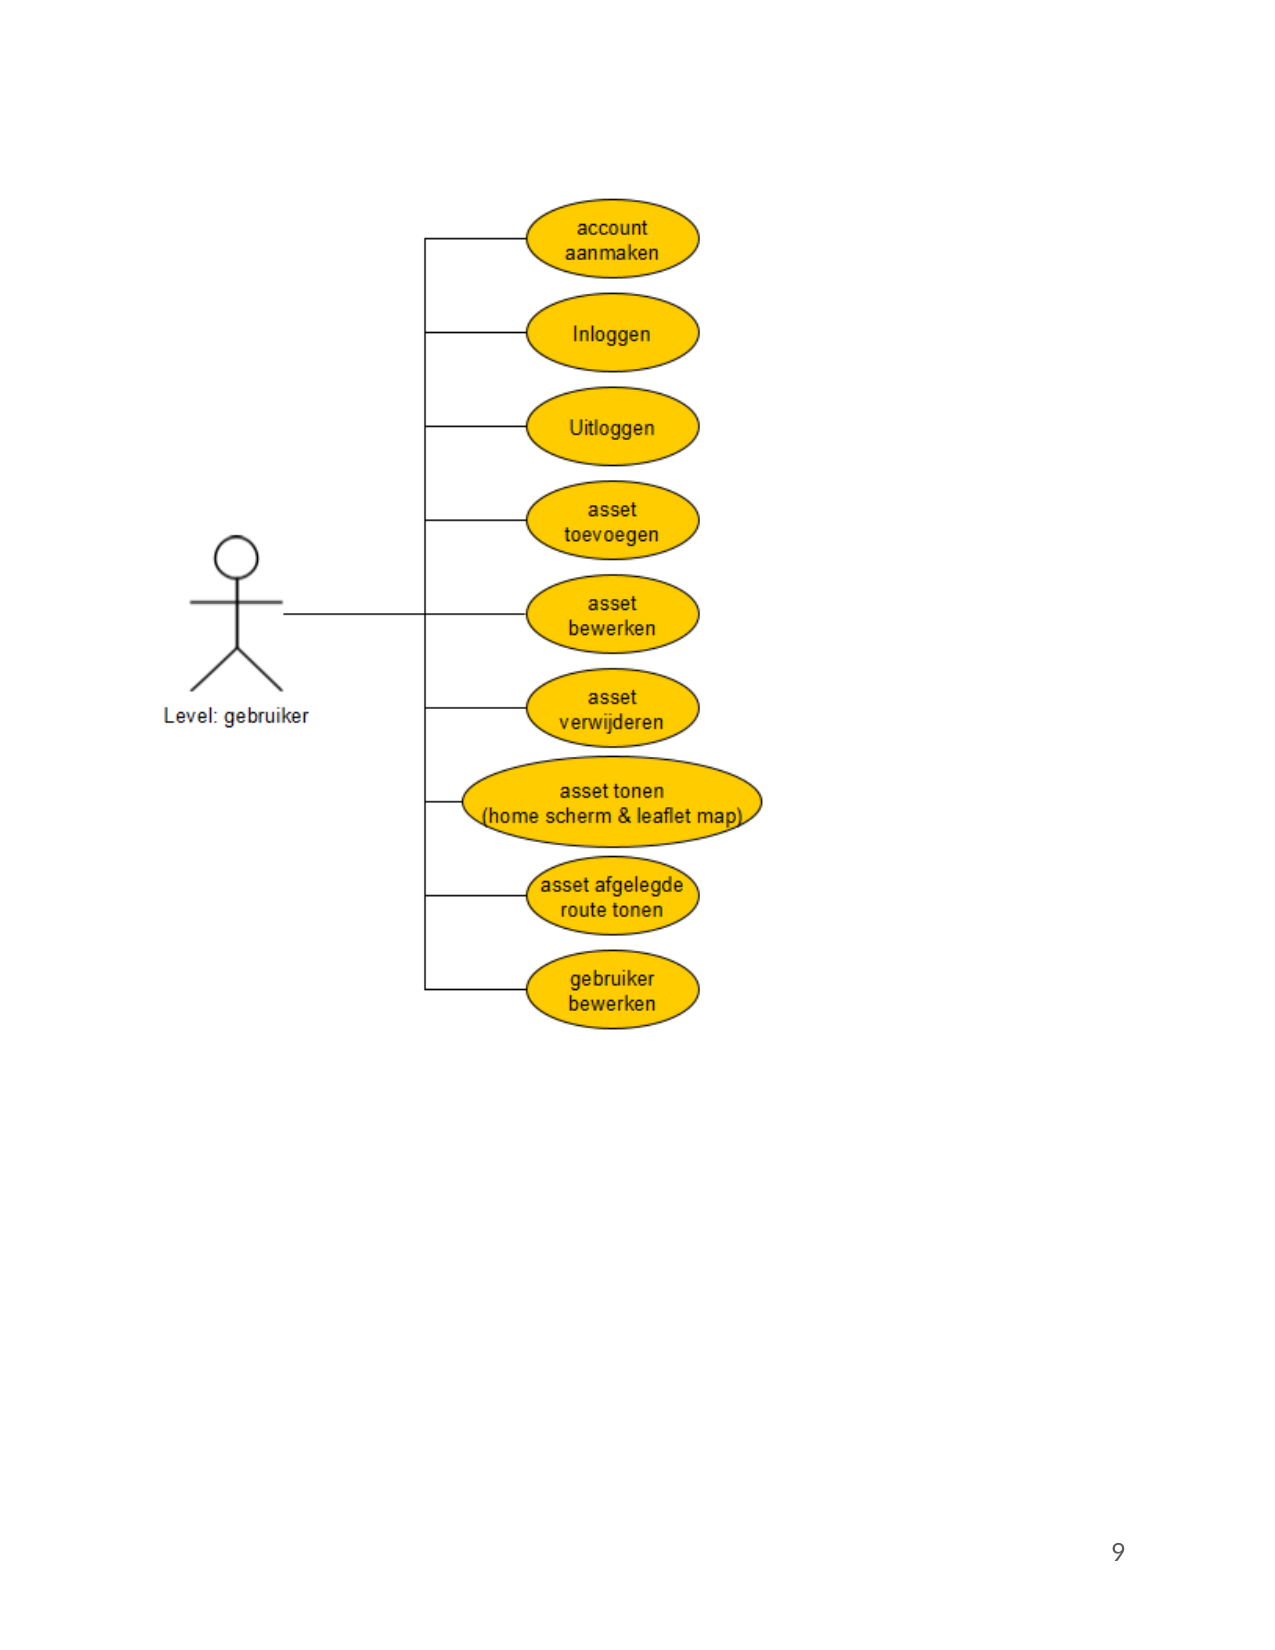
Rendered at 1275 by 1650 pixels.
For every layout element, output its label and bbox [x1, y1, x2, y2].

picture [149, 150, 783, 1086]
